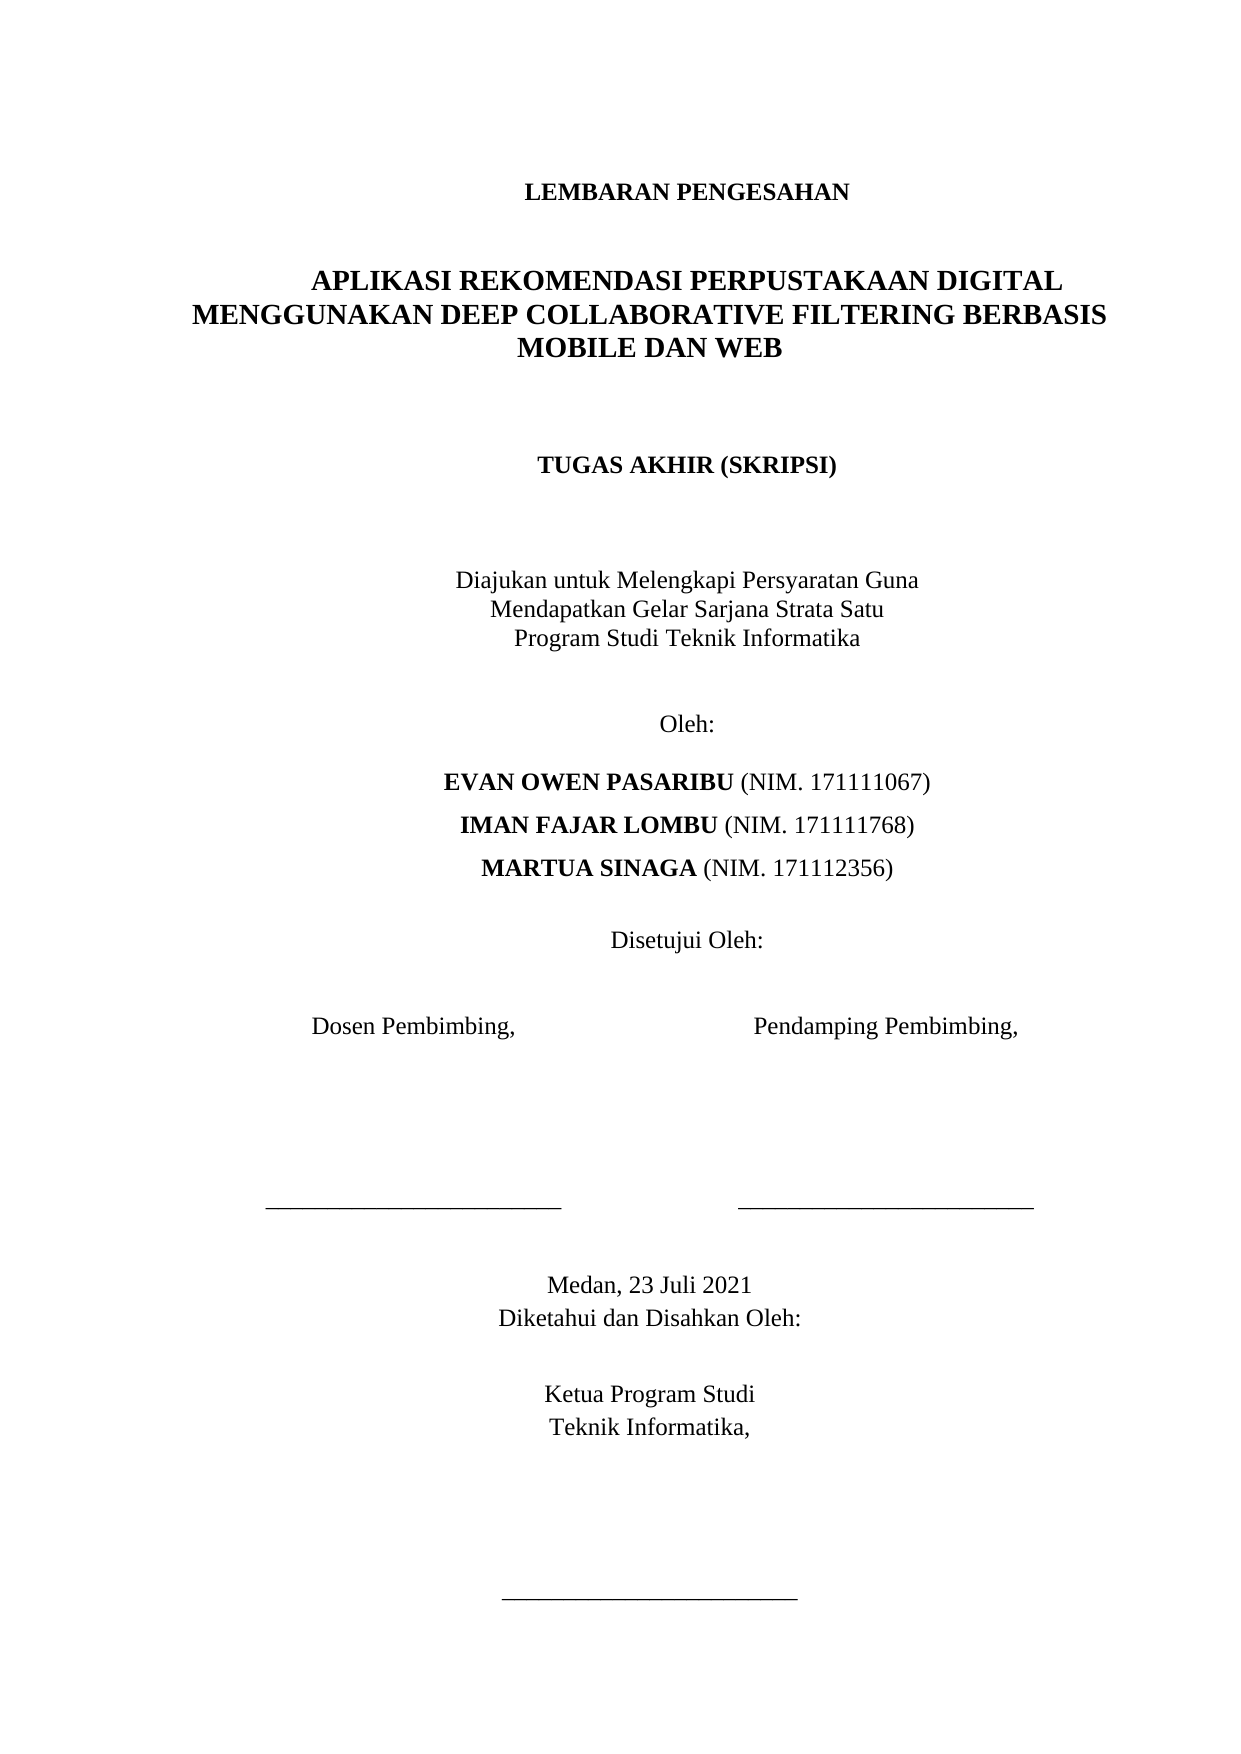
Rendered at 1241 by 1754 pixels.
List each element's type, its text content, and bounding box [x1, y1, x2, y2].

text EVAN OWEN PASARIBU (NIM. 171111067) [177, 767, 1122, 795]
text Mendapatkan Gelar Sarjana Strata Satu [177, 594, 1122, 623]
text lembaran pengesahan [177, 177, 1122, 206]
text Program Studi Teknik Informatika [177, 623, 1122, 652]
text Diketahui dan Disahkan Oleh: [177, 1303, 1122, 1331]
text Ketua Program Studi [177, 1379, 1122, 1408]
text Diajukan untuk Melengkapi Persyaratan Guna [177, 565, 1122, 594]
text IMAN FAJAR LOMBU (NIM. 171111768) [177, 810, 1122, 838]
text APLIKASI REKOMENDASI PERPUSTAKAAN DIGITAL MENGGUNAKAN DEEP COLLABORATIVE FILTERING BERBASIS MOBILE DAN WEB [177, 263, 1122, 364]
text Medan, 23 Juli 2021 [177, 1270, 1122, 1298]
text MARTUA SINAGA (NIM. 171112356) [177, 853, 1122, 882]
text Disetujui Oleh: [177, 925, 1122, 953]
text Oleh: [177, 709, 1122, 738]
text Dosen Pembimbing, Pendamping Pembimbing, [177, 1011, 1122, 1040]
text TUGAS AKHIR (SKRIPSI) [177, 450, 1122, 479]
text Teknik Informatika, [177, 1412, 1122, 1441]
